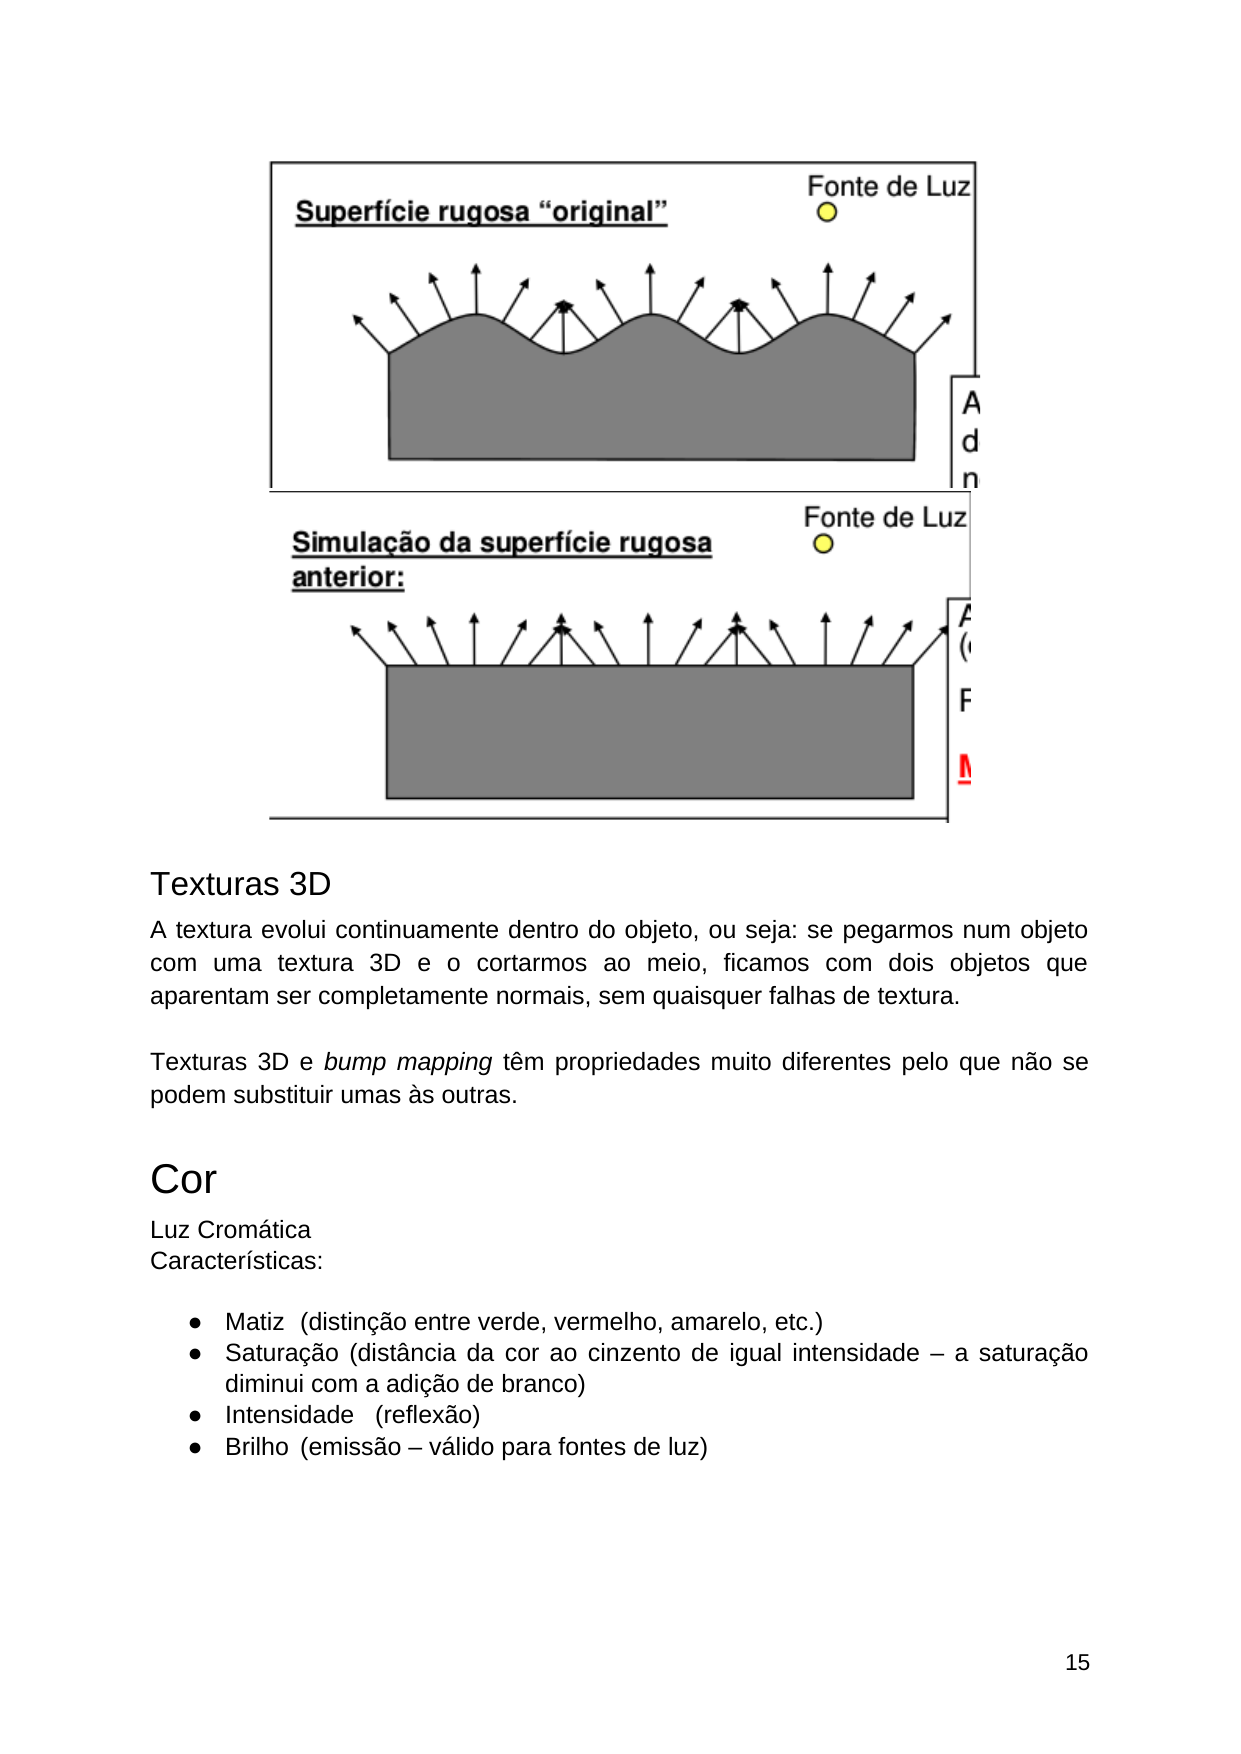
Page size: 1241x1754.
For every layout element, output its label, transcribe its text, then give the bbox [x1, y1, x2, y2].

subtitle Cor [150, 1155, 1090, 1203]
text A textura evolui continuamente dentro do objeto, ou seja: se pegarmos num objeto com uma textura 3D e o cortarmos ao meio, ficamos com dois objetos que aparentam ser completamente normais, sem quaisquer falhas de textura. [150, 915, 1090, 1010]
list Saturação (distância da cor ao cinzento de igual intensidade – a saturação diminui com a adição de branco) [187, 1338, 1090, 1398]
list Matiz (distinção entre verde, vermelho, amarelo, etc.) [187, 1307, 1090, 1336]
list Brilho (emissão – válido para fontes de luz) [187, 1432, 1090, 1460]
list Intensidade (reflexão) [187, 1401, 1090, 1429]
picture [269, 491, 971, 823]
subtitle Texturas 3D [150, 864, 1090, 902]
text Luz Cromática [150, 1215, 1090, 1244]
text Características: [150, 1246, 1090, 1275]
picture [260, 150, 981, 488]
text Texturas 3D e bump mapping têm propriedades muito diferentes pelo que não se podem substituir umas às outras. [150, 1047, 1090, 1109]
